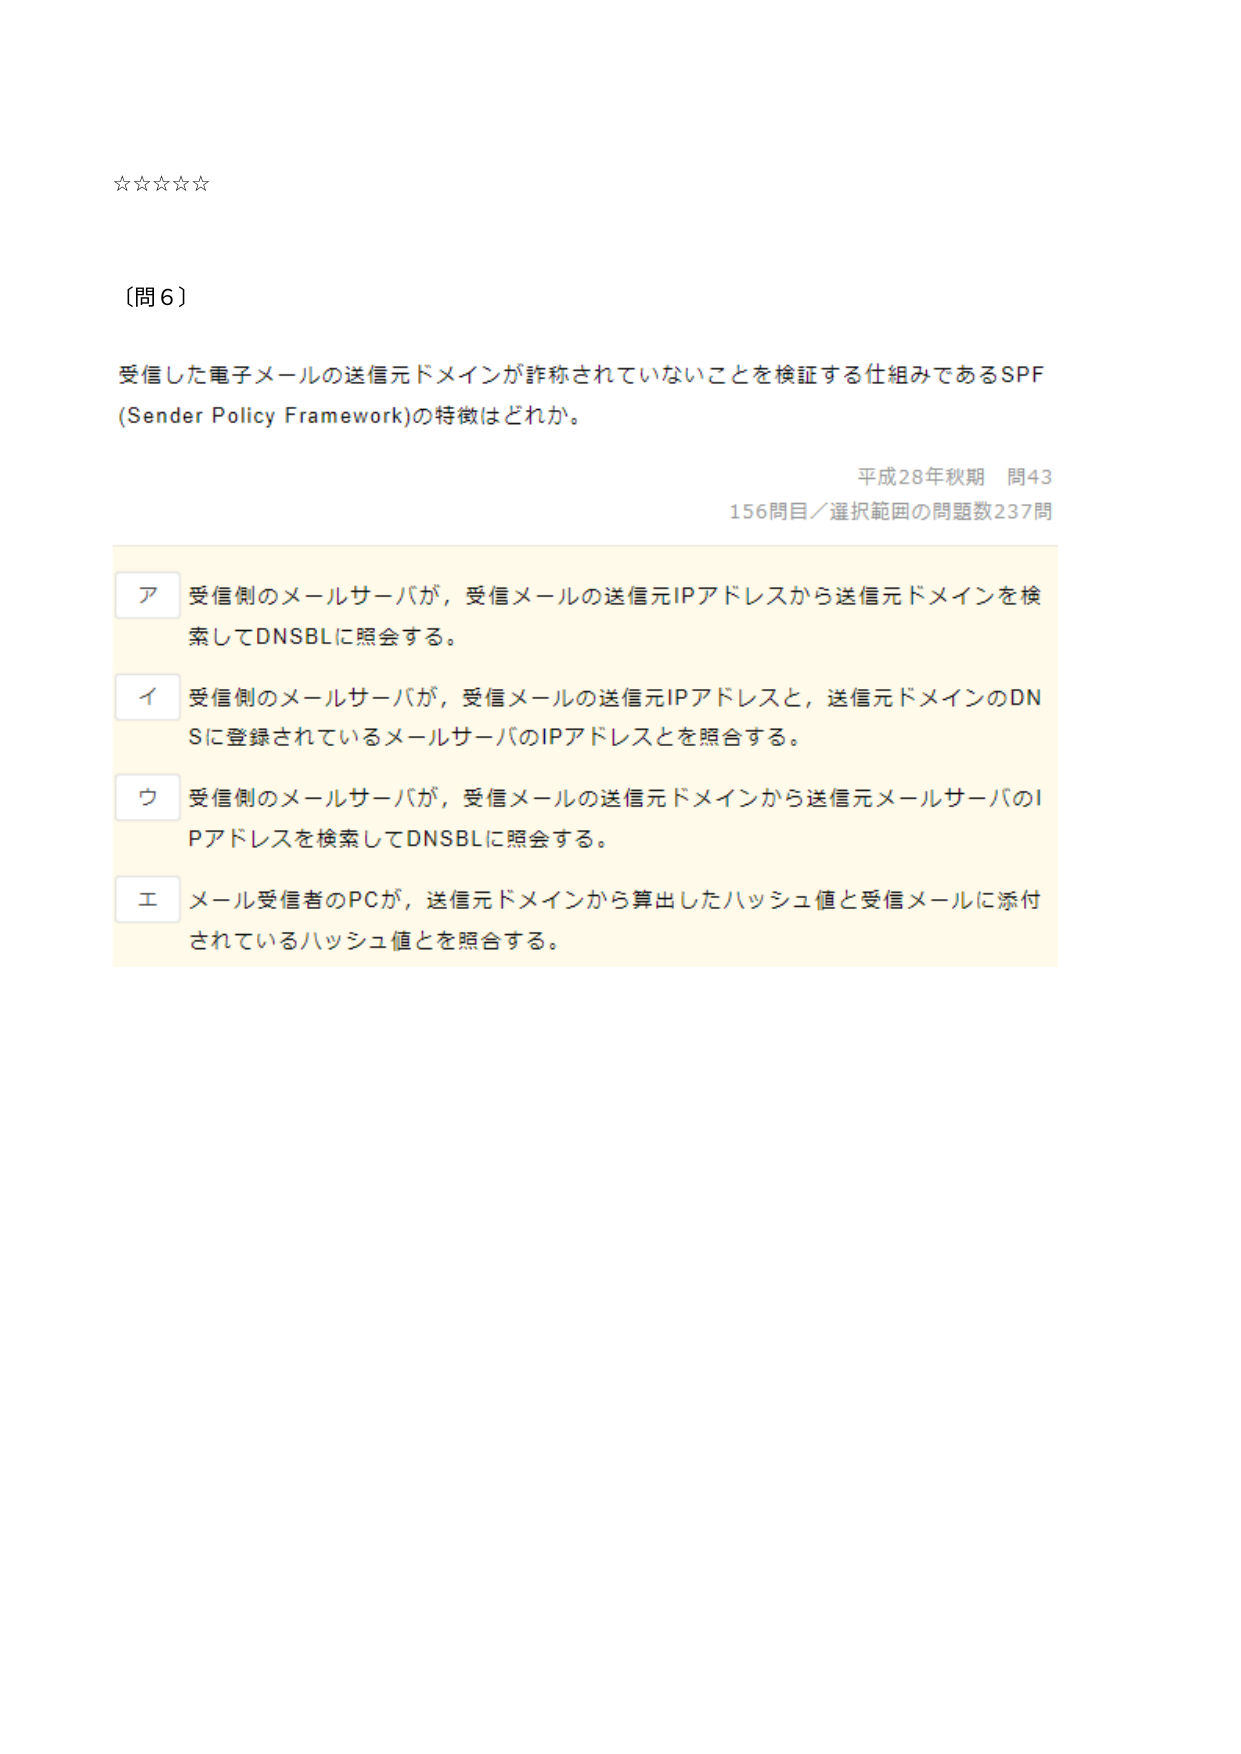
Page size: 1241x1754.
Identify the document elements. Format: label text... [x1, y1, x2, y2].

text ☆☆☆☆☆ [112, 164, 1128, 202]
picture [112, 352, 1058, 967]
text 〔問６〕 [112, 277, 1128, 314]
